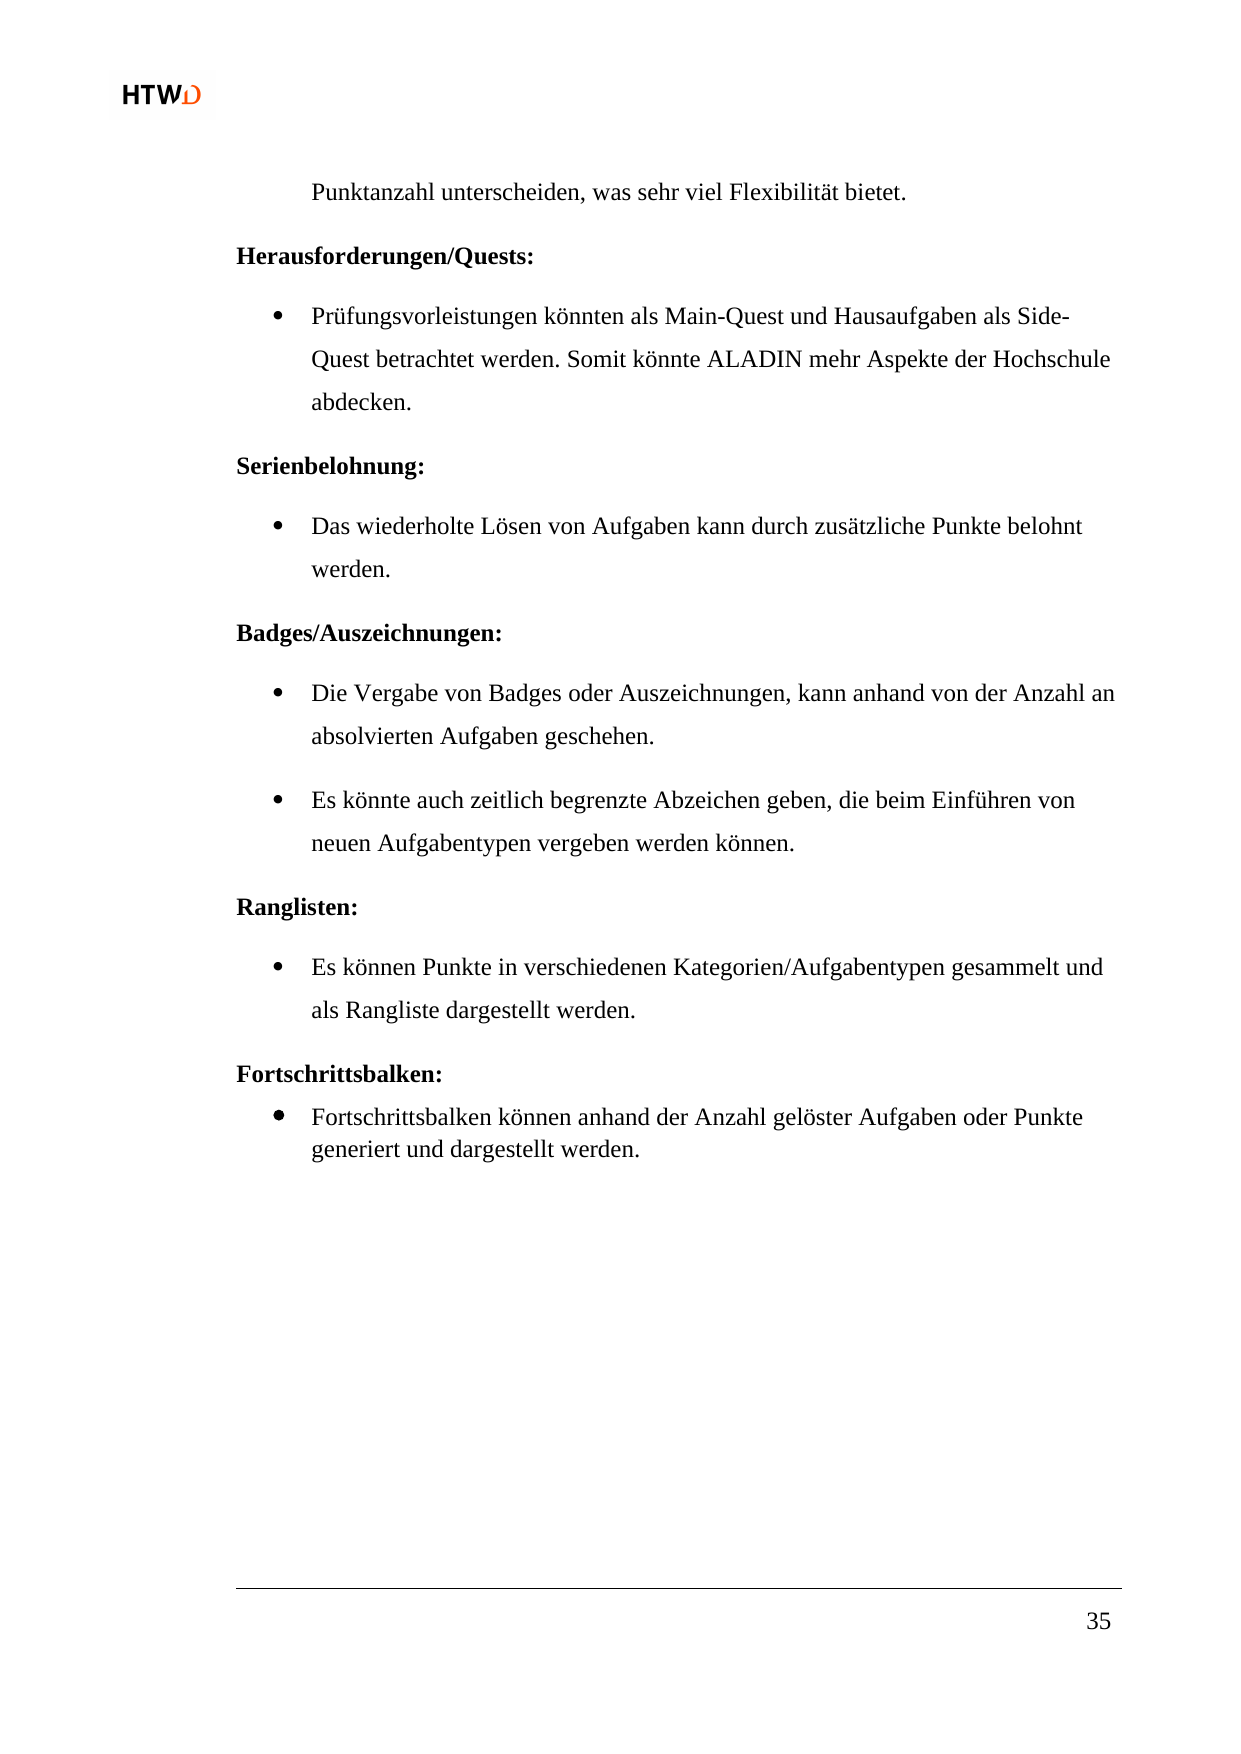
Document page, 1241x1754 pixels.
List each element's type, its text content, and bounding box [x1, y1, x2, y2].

list Es könnte auch zeitlich begrenzte Abzeichen geben, die beim Einführen von neuen Aufgabentypen vergeben werden können. [274, 785, 1122, 857]
text Badges/Auszeichnungen: [236, 618, 1122, 647]
text Ranglisten: [236, 892, 1122, 921]
text Fortschrittsbalken: [236, 1059, 1122, 1088]
list Die Vergabe von Badges oder Auszeichnungen, kann anhand von der Anzahl an absolvierten Aufgaben geschehen. [274, 678, 1122, 750]
picture [108, 70, 216, 120]
text Serienbelohnung: [236, 451, 1122, 480]
list Fortschrittsbalken können anhand der Anzahl gelöster Aufgaben oder Punkte generiert und dargestellt werden. [274, 1102, 1122, 1163]
text Herausforderungen/Quests: [236, 241, 1122, 270]
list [274, 177, 1122, 206]
list Das wiederholte Lösen von Aufgaben kann durch zusätzliche Punkte belohnt werden. [274, 511, 1122, 583]
list Prüfungsvorleistungen könnten als Main-Quest und Hausaufgaben als Side-Quest betrachtet werden. Somit könnte ALADIN mehr Aspekte der Hochschule abdecken. [274, 301, 1122, 416]
list Es können Punkte in verschiedenen Kategorien/Aufgabentypen gesammelt und als Rangliste dargestellt werden. [274, 952, 1122, 1024]
